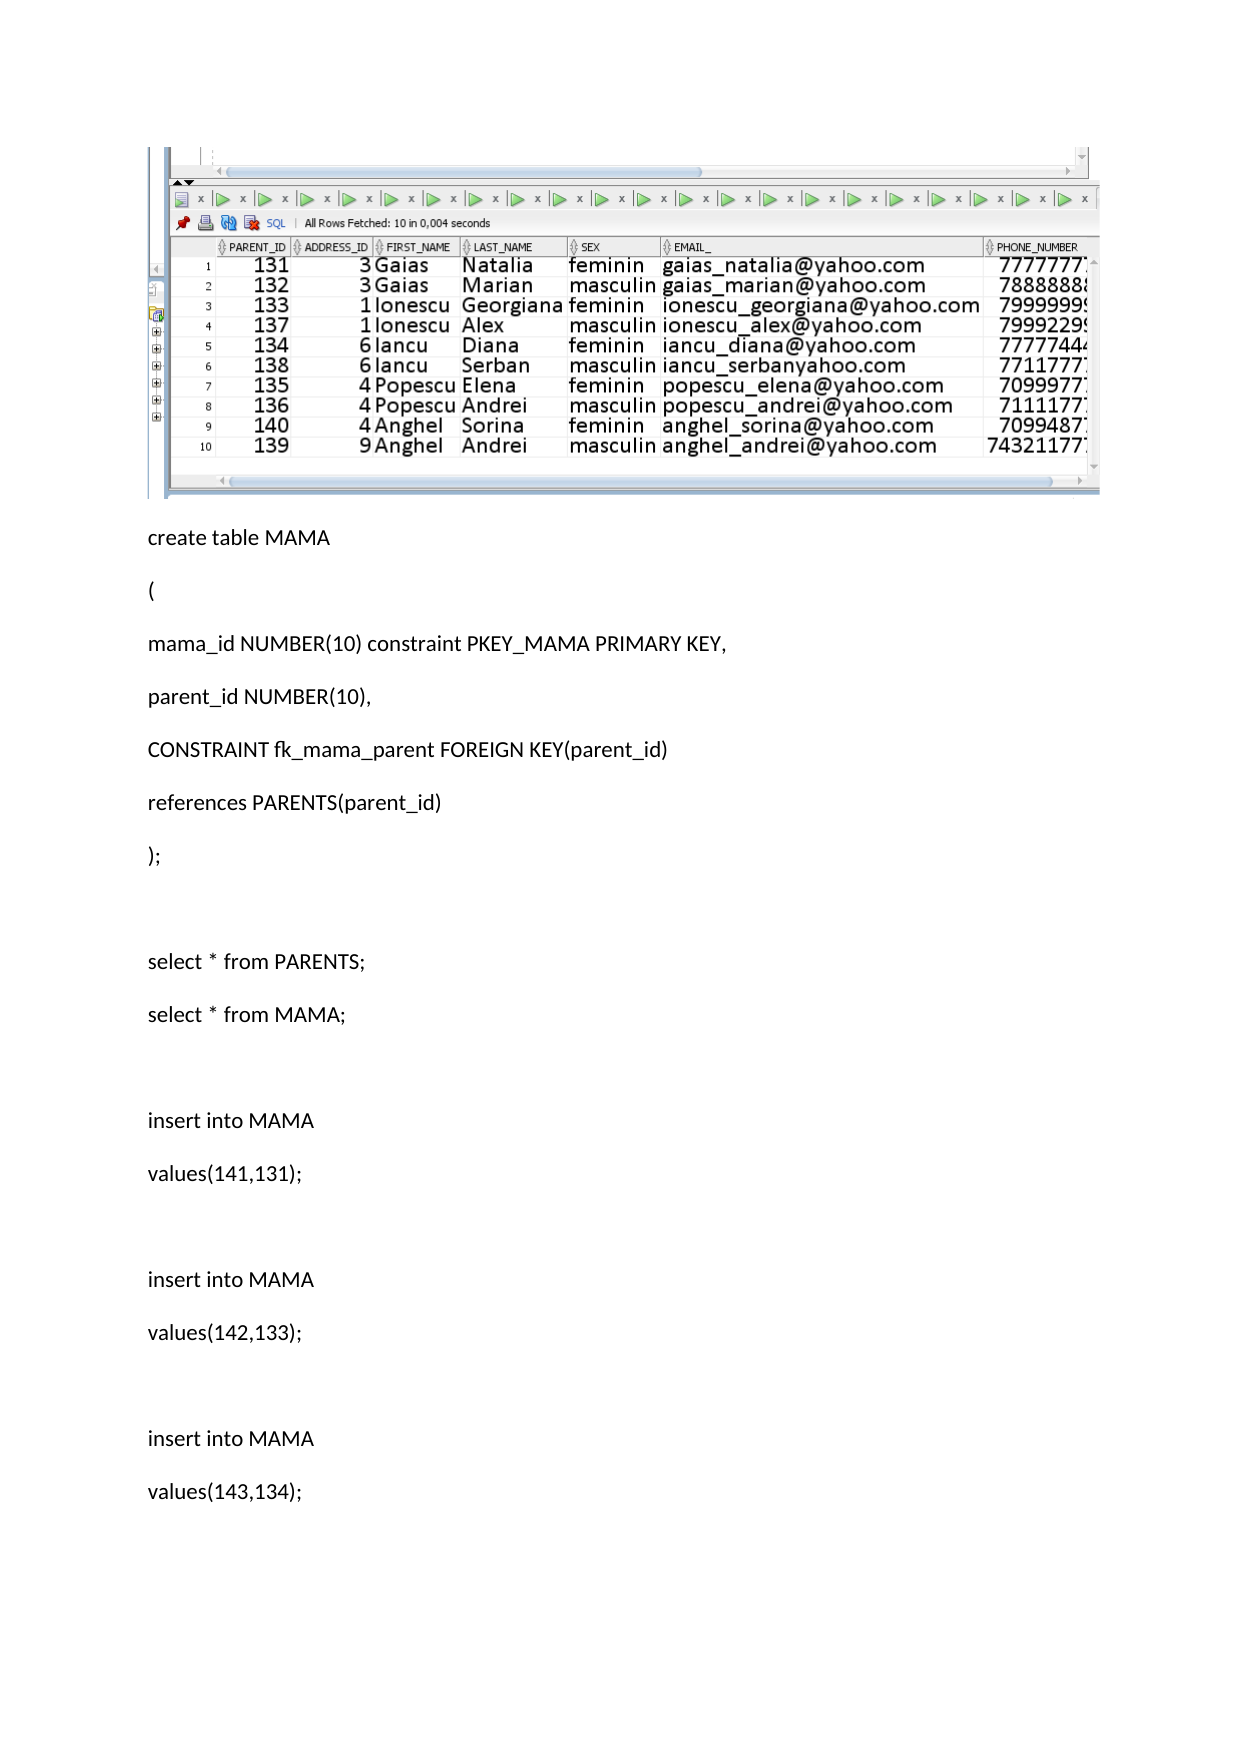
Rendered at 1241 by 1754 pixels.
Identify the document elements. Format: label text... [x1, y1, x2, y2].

text select * from PARENTS; [148, 947, 1093, 975]
text ); [148, 841, 1093, 869]
text references PARENTS(parent_id) [148, 788, 1093, 816]
text create table MAMA [148, 523, 1093, 551]
text CONSTRAINT fk_mama_parent FOREIGN KEY(parent_id) [148, 735, 1093, 763]
text ( [148, 576, 1093, 604]
picture [147, 147, 1100, 499]
text values(143,134); [148, 1477, 1093, 1506]
text parent_id NUMBER(10), [148, 682, 1093, 710]
text insert into MAMA [148, 1424, 1093, 1452]
text insert into MAMA [148, 1106, 1093, 1134]
text values(142,133); [148, 1318, 1093, 1346]
text insert into MAMA [148, 1265, 1093, 1293]
text select * from MAMA; [148, 1000, 1093, 1028]
text values(141,131); [148, 1159, 1093, 1187]
text mama_id NUMBER(10) constraint PKEY_MAMA PRIMARY KEY, [148, 629, 1093, 657]
